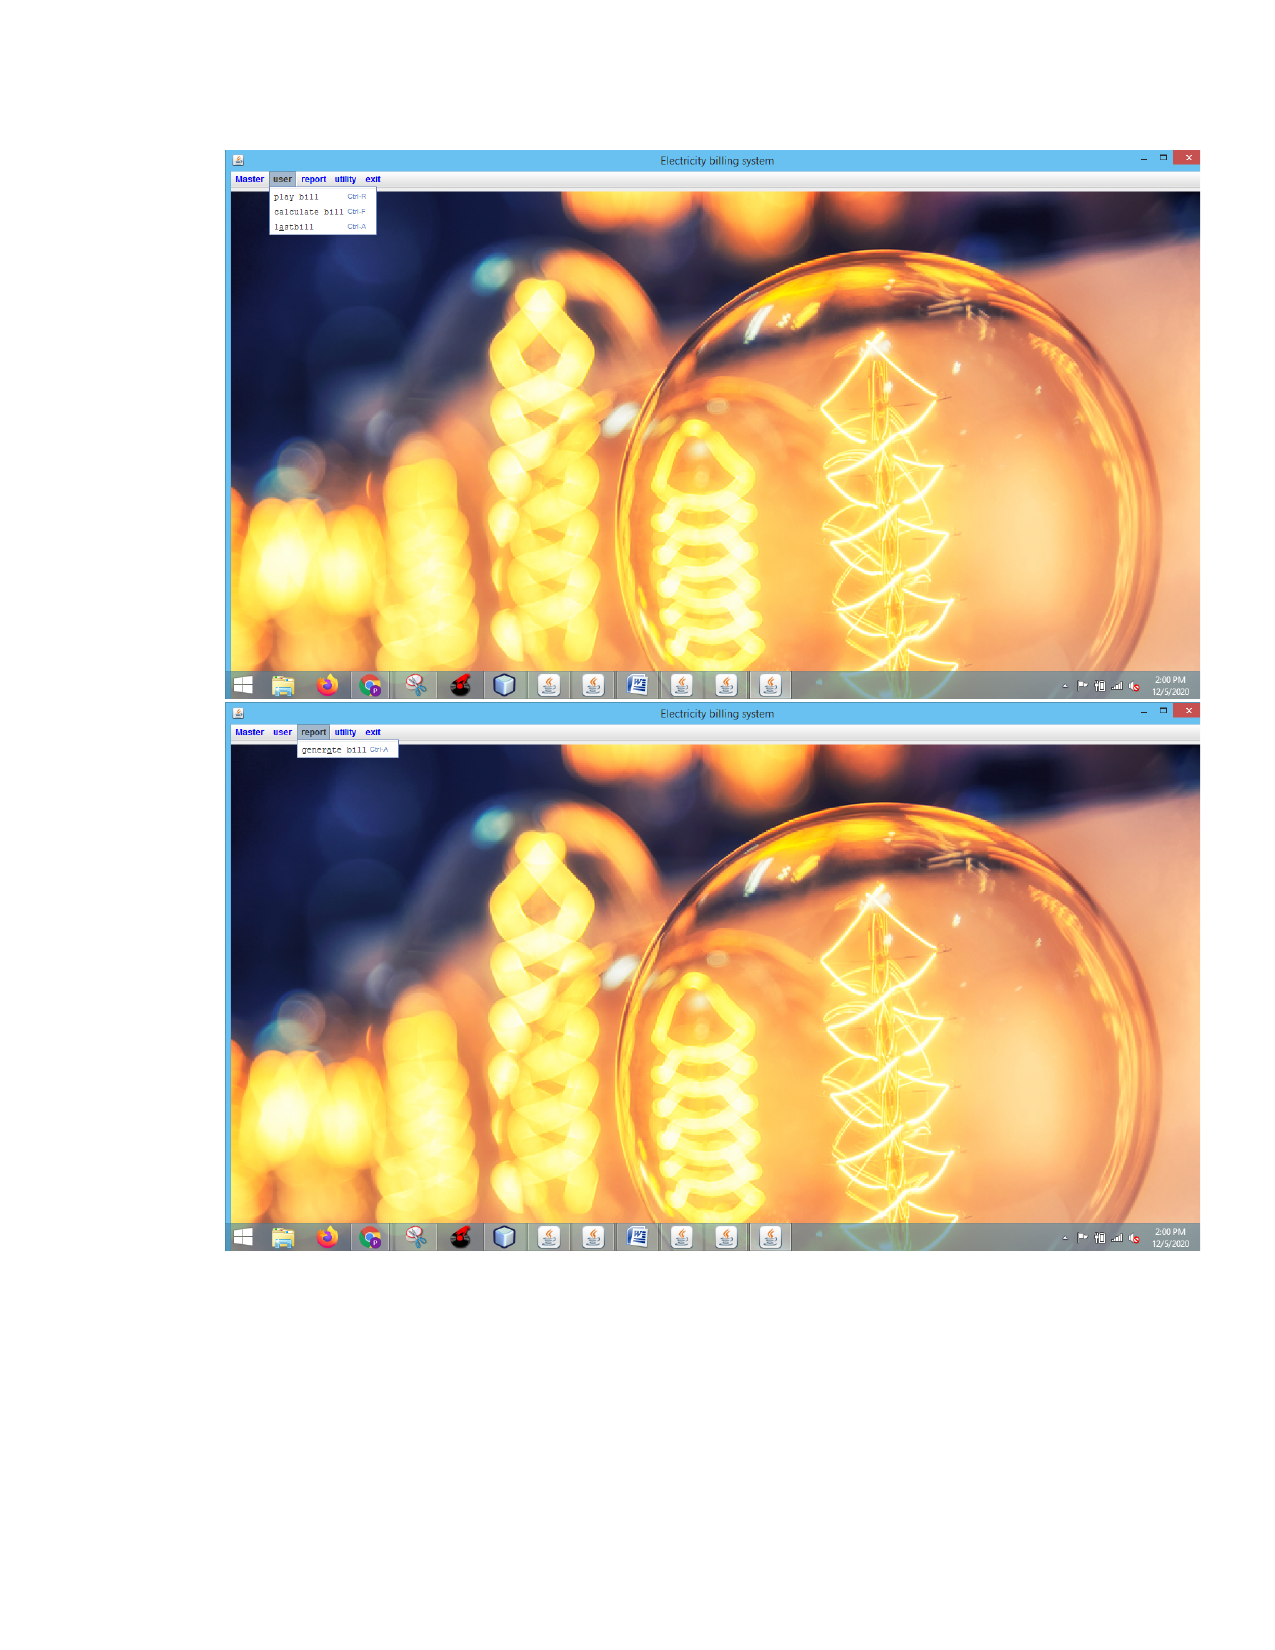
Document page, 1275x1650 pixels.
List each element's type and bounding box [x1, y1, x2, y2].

picture [225, 702, 1200, 1251]
picture [225, 150, 1200, 699]
